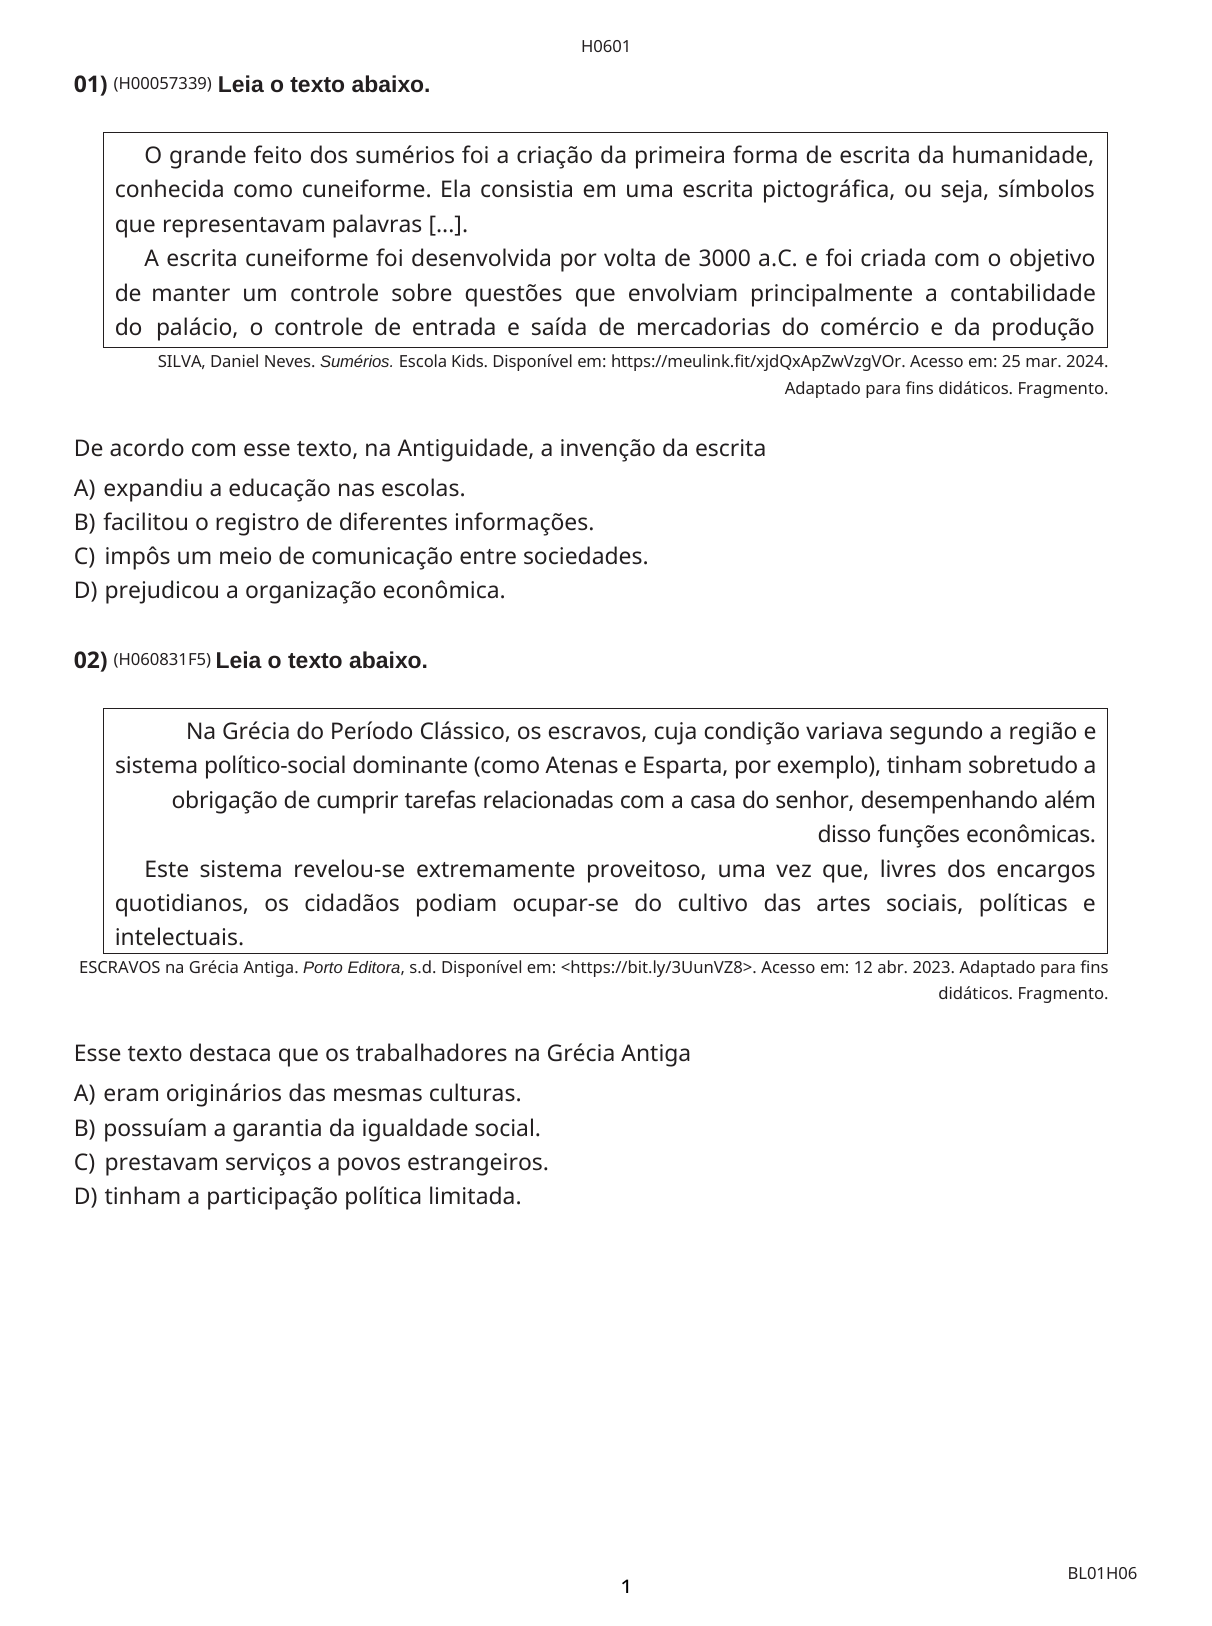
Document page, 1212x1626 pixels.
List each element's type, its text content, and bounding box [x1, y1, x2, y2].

text De acordo com esse texto, na Antiguidade, a invenção da escrita [74, 432, 1149, 463]
list possuíam a garantia da igualdade social. [74, 1111, 1149, 1143]
list prejudicou a organização econômica. [74, 574, 1149, 606]
list facilitou o registro de diferentes informações. [74, 506, 1149, 537]
list (H00057339) Leia o texto abaixo. [74, 68, 1149, 99]
text SILVA, Daniel Neves. Sumérios. Escola Kids. Disponível em: https://meulink.fit/xjdQxApZwVzgVOr. Acesso em: 25 mar. 2024. [62, 129, 1108, 373]
list (H060831F5) Leia o texto abaixo. [74, 644, 1149, 675]
list tinham a participação política limitada. [74, 1179, 1149, 1211]
text Esse texto destaca que os trabalhadores na Grécia Antiga [74, 1037, 1149, 1069]
list eram originários das mesmas culturas. [74, 1077, 1149, 1109]
list impôs um meio de comunicação entre sociedades. [74, 540, 1149, 571]
text Adaptado para fins didáticos. Fragmento. [62, 377, 1108, 399]
list prestavam serviços a povos estrangeiros. [74, 1146, 1149, 1177]
text ESCRAVOS na Grécia Antiga. Porto Editora, s.d. Disponível em: <https://bit.ly/3UunVZ8>. Acesso em: 12 abr. 2023. Adaptado para fins [62, 706, 1108, 978]
list expandiu a educação nas escolas. [74, 472, 1149, 503]
text didáticos. Fragmento. [62, 982, 1108, 1004]
